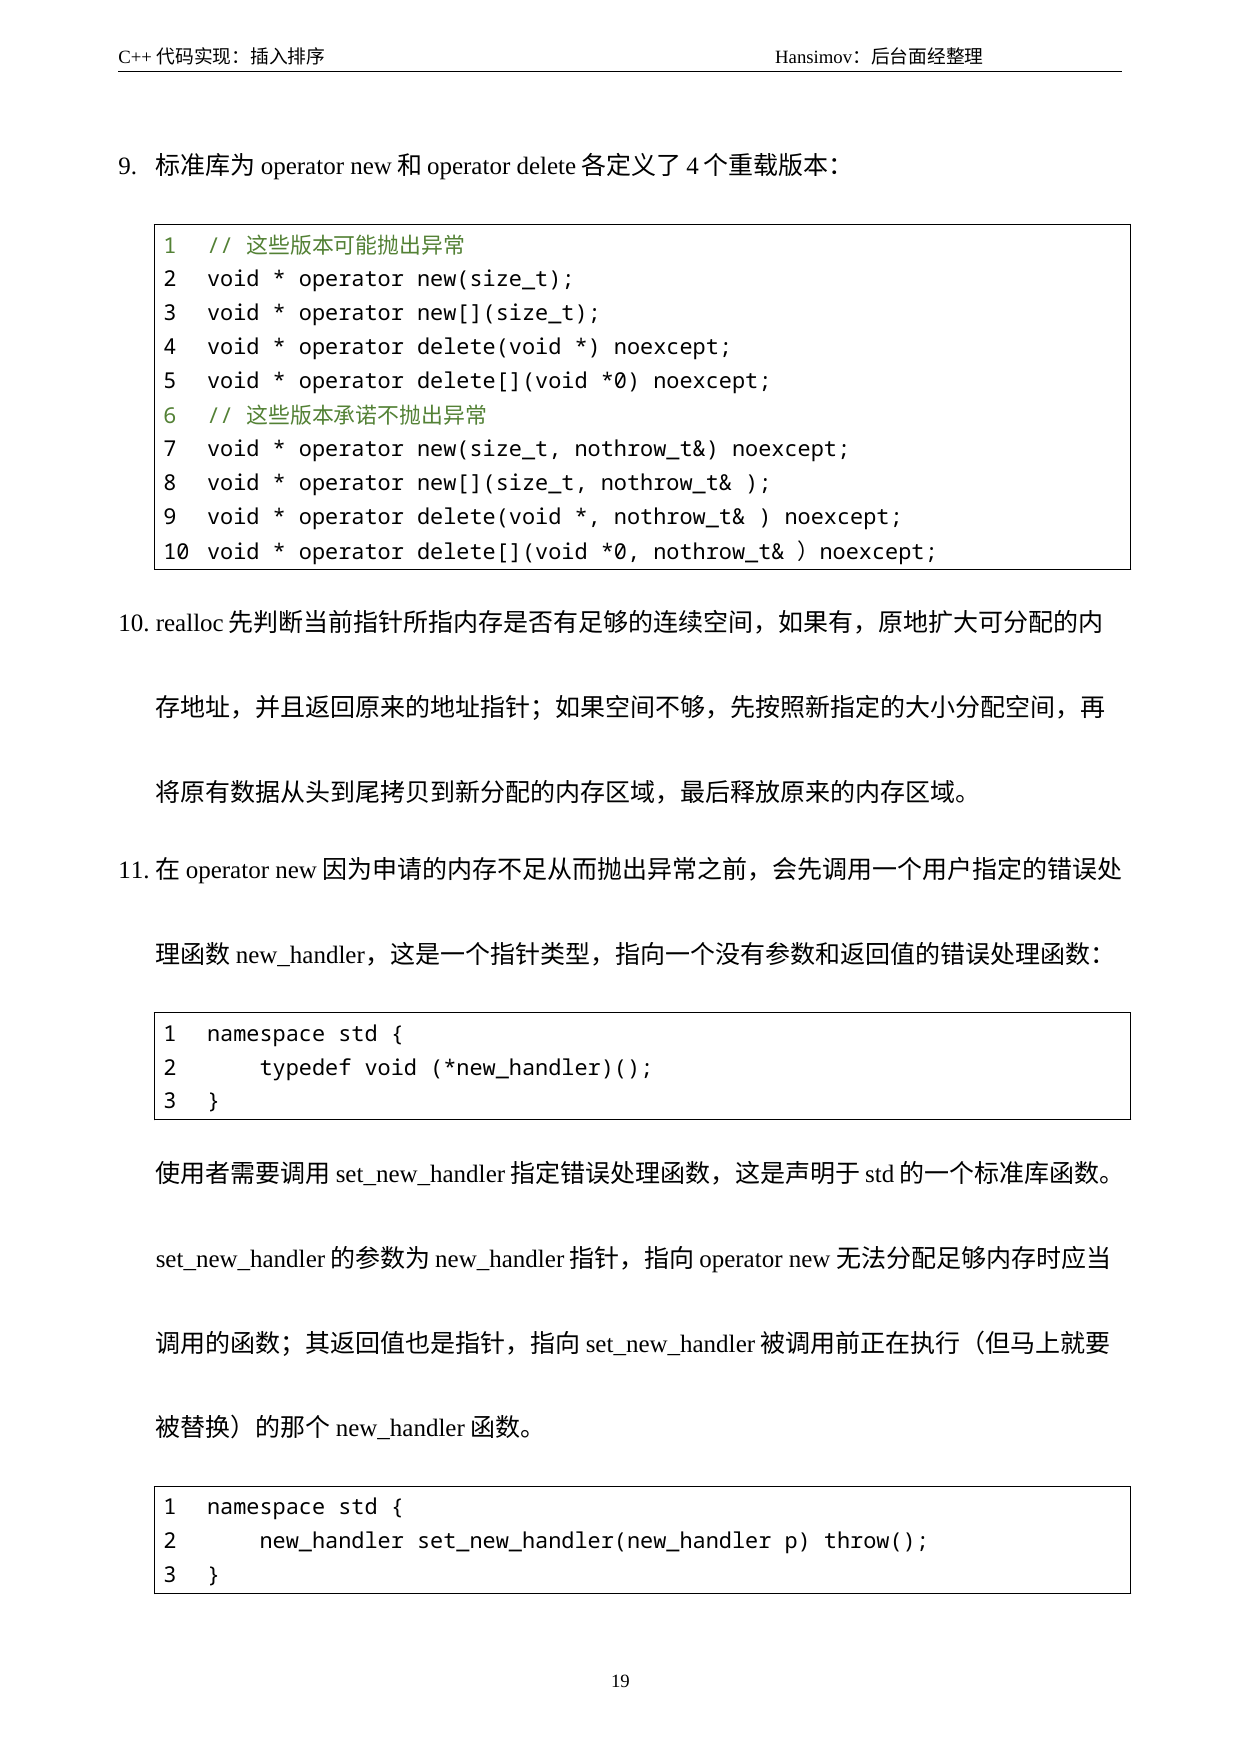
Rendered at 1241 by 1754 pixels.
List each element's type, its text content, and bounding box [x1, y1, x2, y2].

text void * operator new[](size_t); [155, 292, 1130, 326]
text typedef void (*new_handler)(); [155, 1046, 1130, 1080]
text } [155, 1554, 1130, 1593]
text // 这些版本承诺不抛出异常 [155, 394, 1130, 428]
list // 这些版本可能抛出异常 [155, 225, 1130, 258]
list 标准库为operator new和operator delete各定义了4个重载版本： [118, 130, 1122, 198]
text } [155, 1080, 1130, 1119]
list void * operator new(size_t); [155, 258, 1130, 292]
text void * operator new[](size_t, nothrow_t& ); [155, 462, 1130, 496]
list namespace std { [155, 1487, 1130, 1520]
list 使用者需要调用set_new_handler指定错误处理函数，这是声明于std的一个标准库函数。set_new_handler的参数为new_handler指针，指向operator new 无法分配足够内存时应当调用的函数；其返回值也是指针，指向set_new_handler被调用前正在执行（但马上就要被替换）的那个new_handler函数。 [156, 1137, 1122, 1460]
list realloc先判断当前指针所指内存是否有足够的连续空间，如果有，原地扩大可分配的内存地址，并且返回原来的地址指针；如果空间不够，先按照新指定的大小分配空间，再将原有数据从头到尾拷贝到新分配的内存区域，最后释放原来的内存区域。 [118, 587, 1122, 824]
text void * operator delete[](void *0, nothrow_t& ）noexcept; [155, 529, 1130, 569]
text void * operator delete(void *, nothrow_t& ) noexcept; [155, 496, 1130, 529]
text void * operator new(size_t, nothrow_t&) noexcept; [155, 428, 1130, 462]
list 在operator new因为申请的内存不足从而抛出异常之前，会先调用一个用户指定的错误处理函数new_handler，这是一个指针类型，指向一个没有参数和返回值的错误处理函数： [118, 833, 1122, 986]
text void * operator delete(void *) noexcept; [155, 326, 1130, 360]
text new_handler set_new_handler(new_handler p) throw(); [155, 1520, 1130, 1554]
list namespace std { [155, 1013, 1130, 1046]
text void * operator delete[](void *0) noexcept; [155, 360, 1130, 394]
